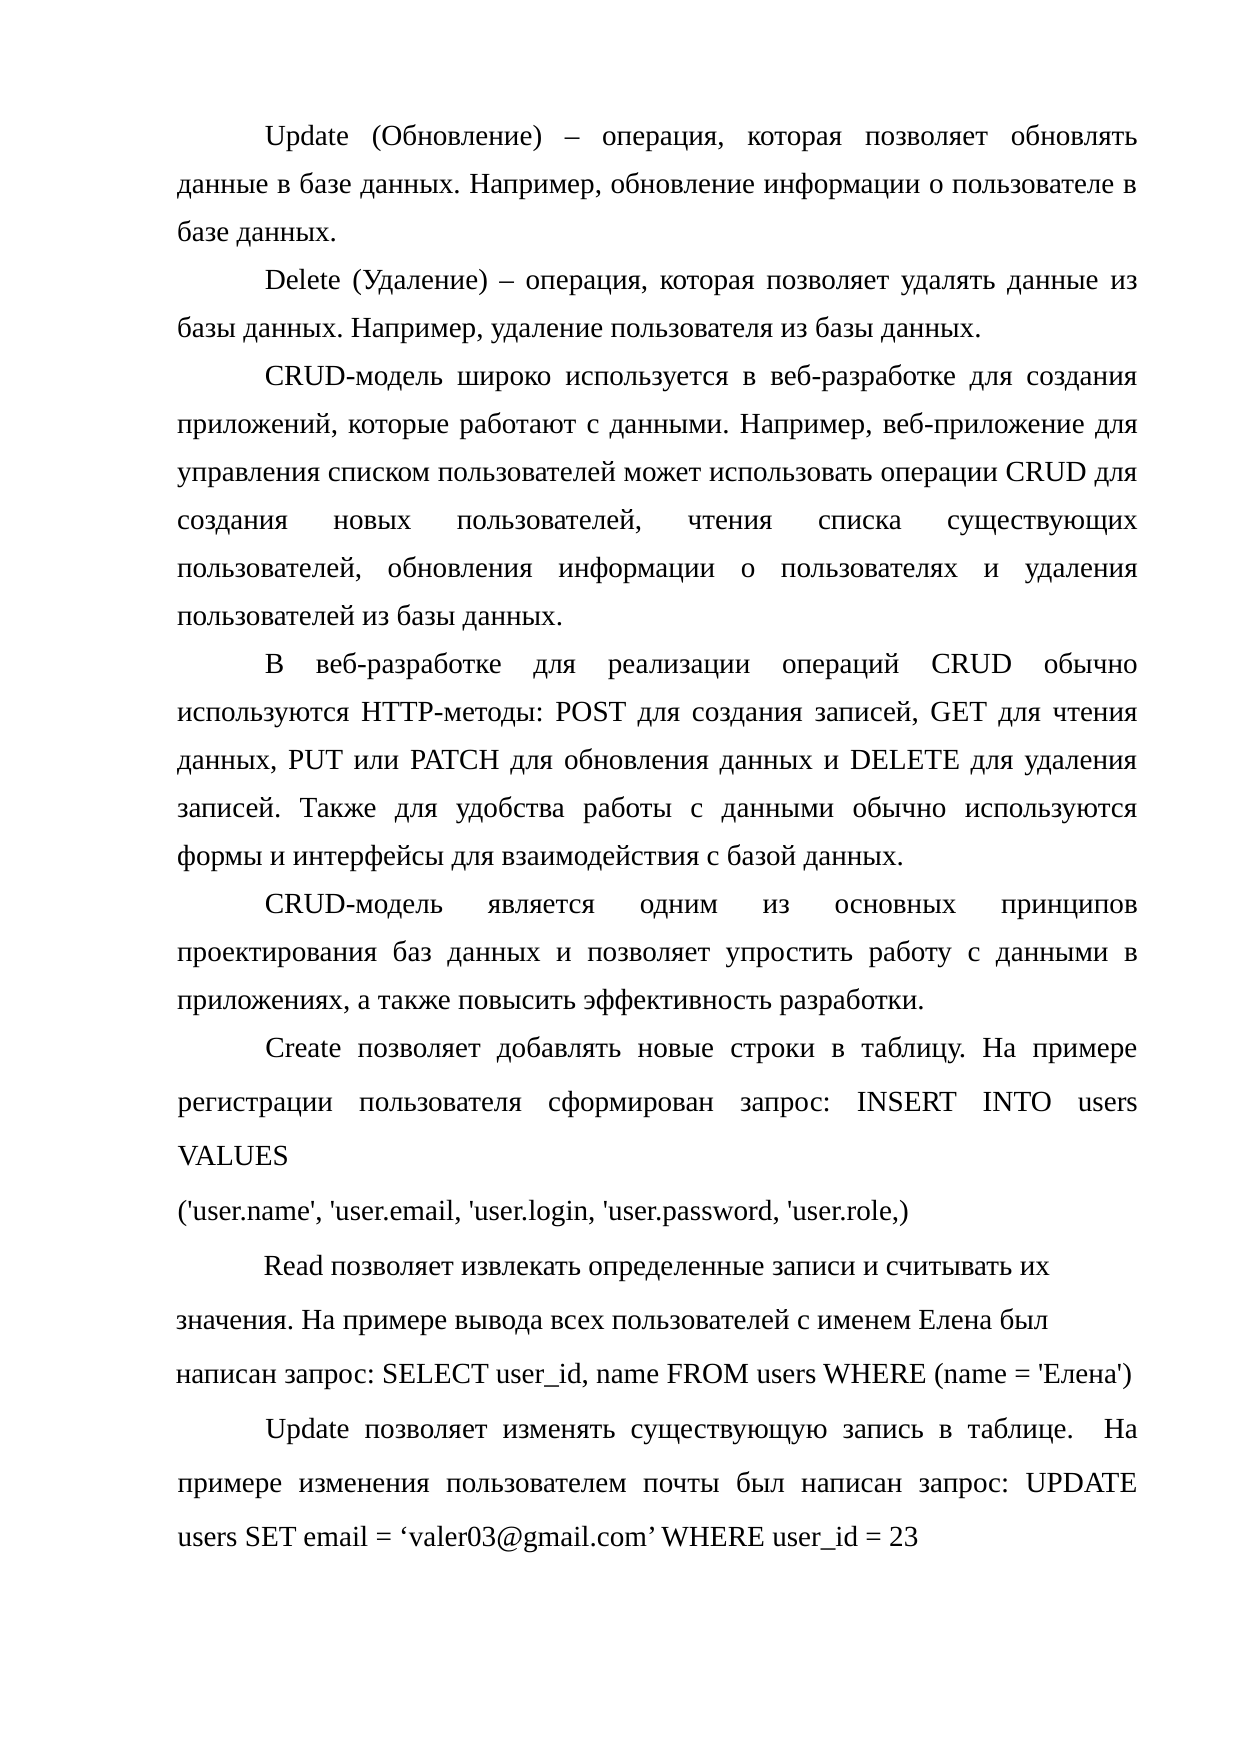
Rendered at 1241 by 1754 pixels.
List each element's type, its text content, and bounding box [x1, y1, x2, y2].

text Delete (Удаление) – операция, которая позволяет удалять данные из базы данных. Например, удаление пользователя из базы данных. [177, 262, 1138, 344]
text CRUD-модель является одним из основных принципов проектирования баз данных и позволяет упростить работу с данными в приложениях, а также повысить эффективность разработки. [177, 886, 1138, 1015]
text CRUD-модель широко используется в веб-разработке для создания приложений, которые работают с данными. Например, веб-приложение для управления списком пользователей может использовать операции CRUD для создания новых пользователей, чтения списка существующих пользователей, обновления информации о пользователях и удаления пользователей из базы данных. [177, 358, 1138, 631]
text Read позволяет извлекать определенные записи и считывать их значения. На примере вывода всех пользователей с именем Елена был написан запрос: SELECT user_id, name FROM users WHERE (name = 'Елена') [176, 1248, 1152, 1390]
text В веб-разработке для реализации операций CRUD обычно используются HTTP-методы: POST для создания записей, GET для чтения данных, PUT или PATCH для обновления данных и DELETE для удаления записей. Также для удобства работы с данными обычно используются формы и интерфейсы для взаимодействия с базой данных. [177, 646, 1138, 871]
text Update (Обновление) – операция, которая позволяет обновлять данные в базе данных. Например, обновление информации о пользователе в базе данных. [177, 118, 1138, 247]
text ('user.name', 'user.email, 'user.login, 'user.password, 'user.role,) [177, 1193, 1138, 1227]
text Update позволяет изменять существующую запись в таблице. На примере изменения пользователем почты был написан запрос: UPDATE users SET email = ‘valer03@gmail.com’ WHERE user_id = 23 [177, 1412, 1138, 1553]
text Create позволяет добавлять новые строки в таблицу. На примере регистрации пользователя сформирован запрос: INSERT INTO users VALUES [177, 1030, 1138, 1172]
